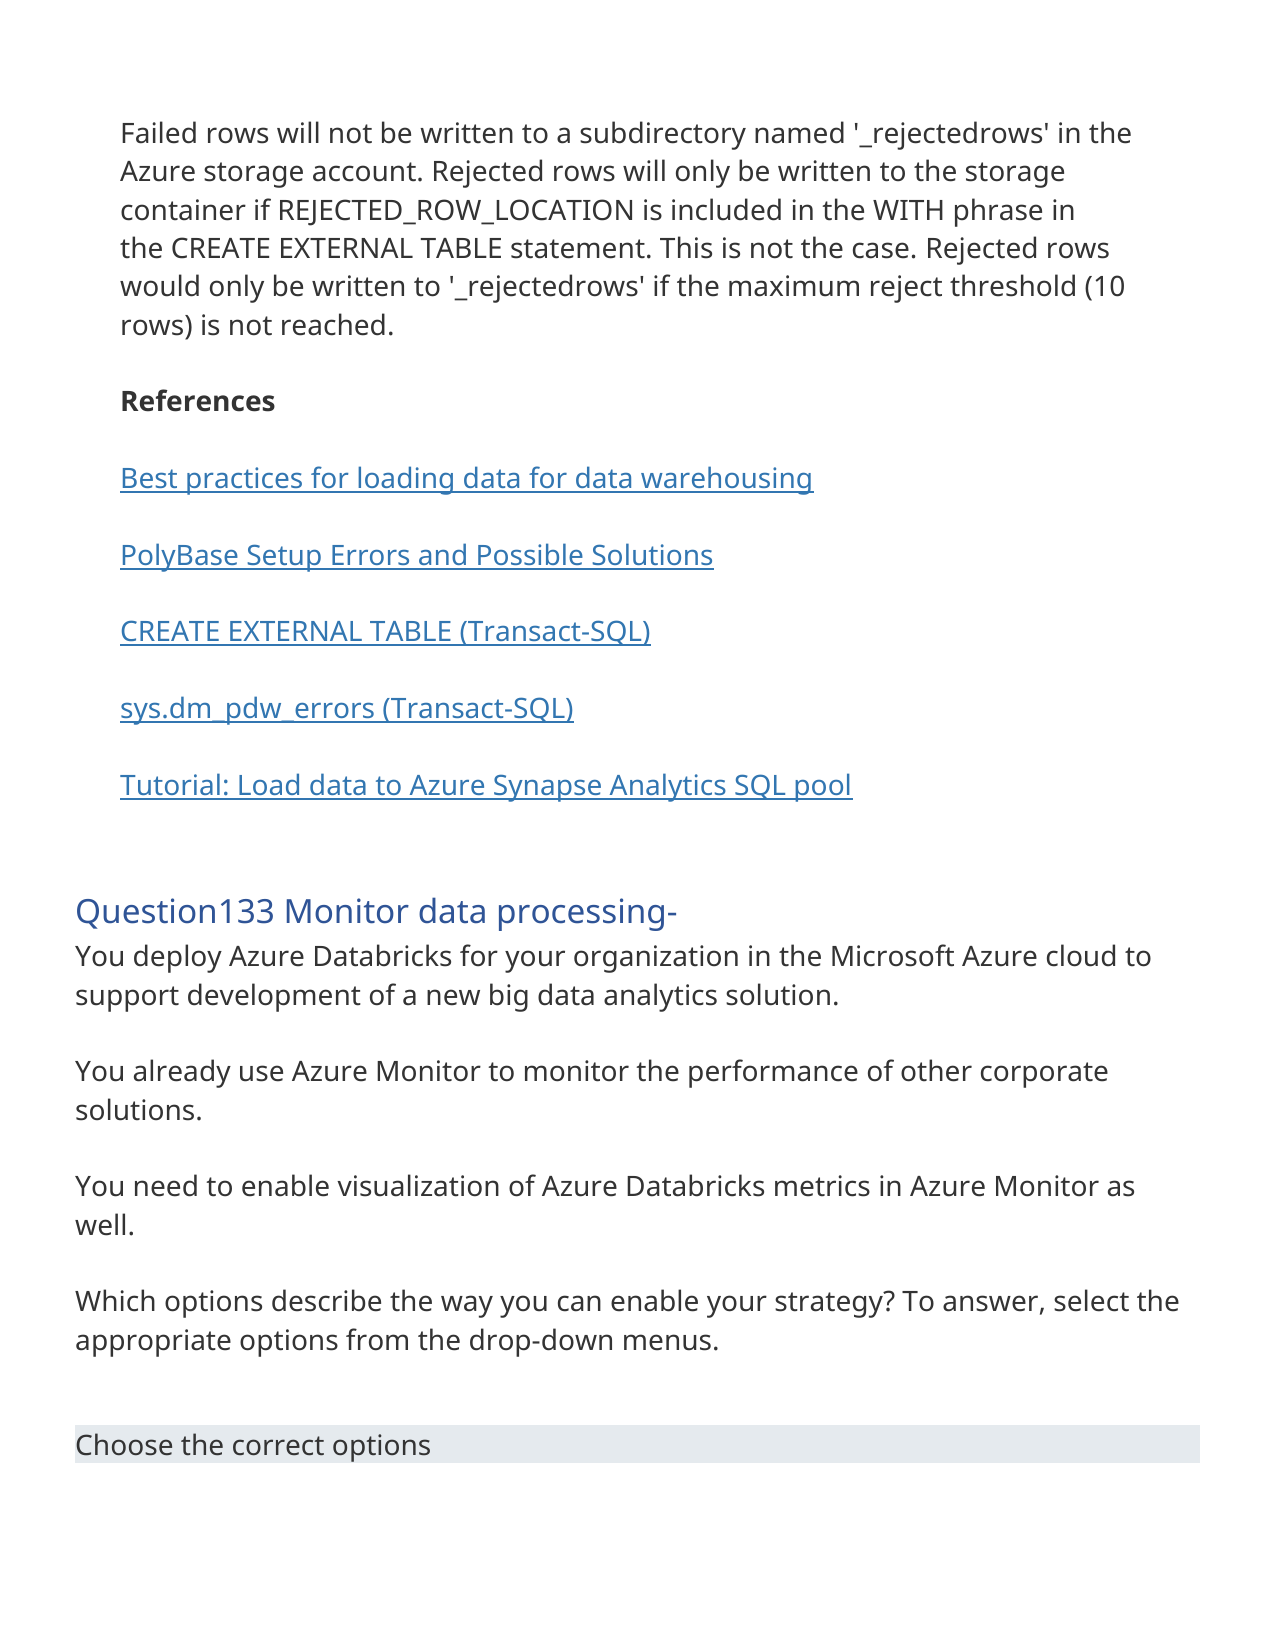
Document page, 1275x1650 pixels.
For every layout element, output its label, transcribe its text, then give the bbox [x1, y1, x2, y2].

text Choose the correct options [75, 1425, 1200, 1463]
subtitle Question133 Monitor data processing- [75, 888, 1200, 933]
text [120, 75, 1155, 803]
text You deploy Azure Databricks for your organization in the Microsoft Azure cloud to support development of a new big data analytics solution. You already use Azure Monitor to monitor the performance of other corporate solutions. You need to enable visualization of Azure Databricks metrics in Azure Monitor as well. Which options describe the way you can enable your strategy? To answer, select the appropriate options from the drop-down menus. [75, 937, 1200, 1358]
